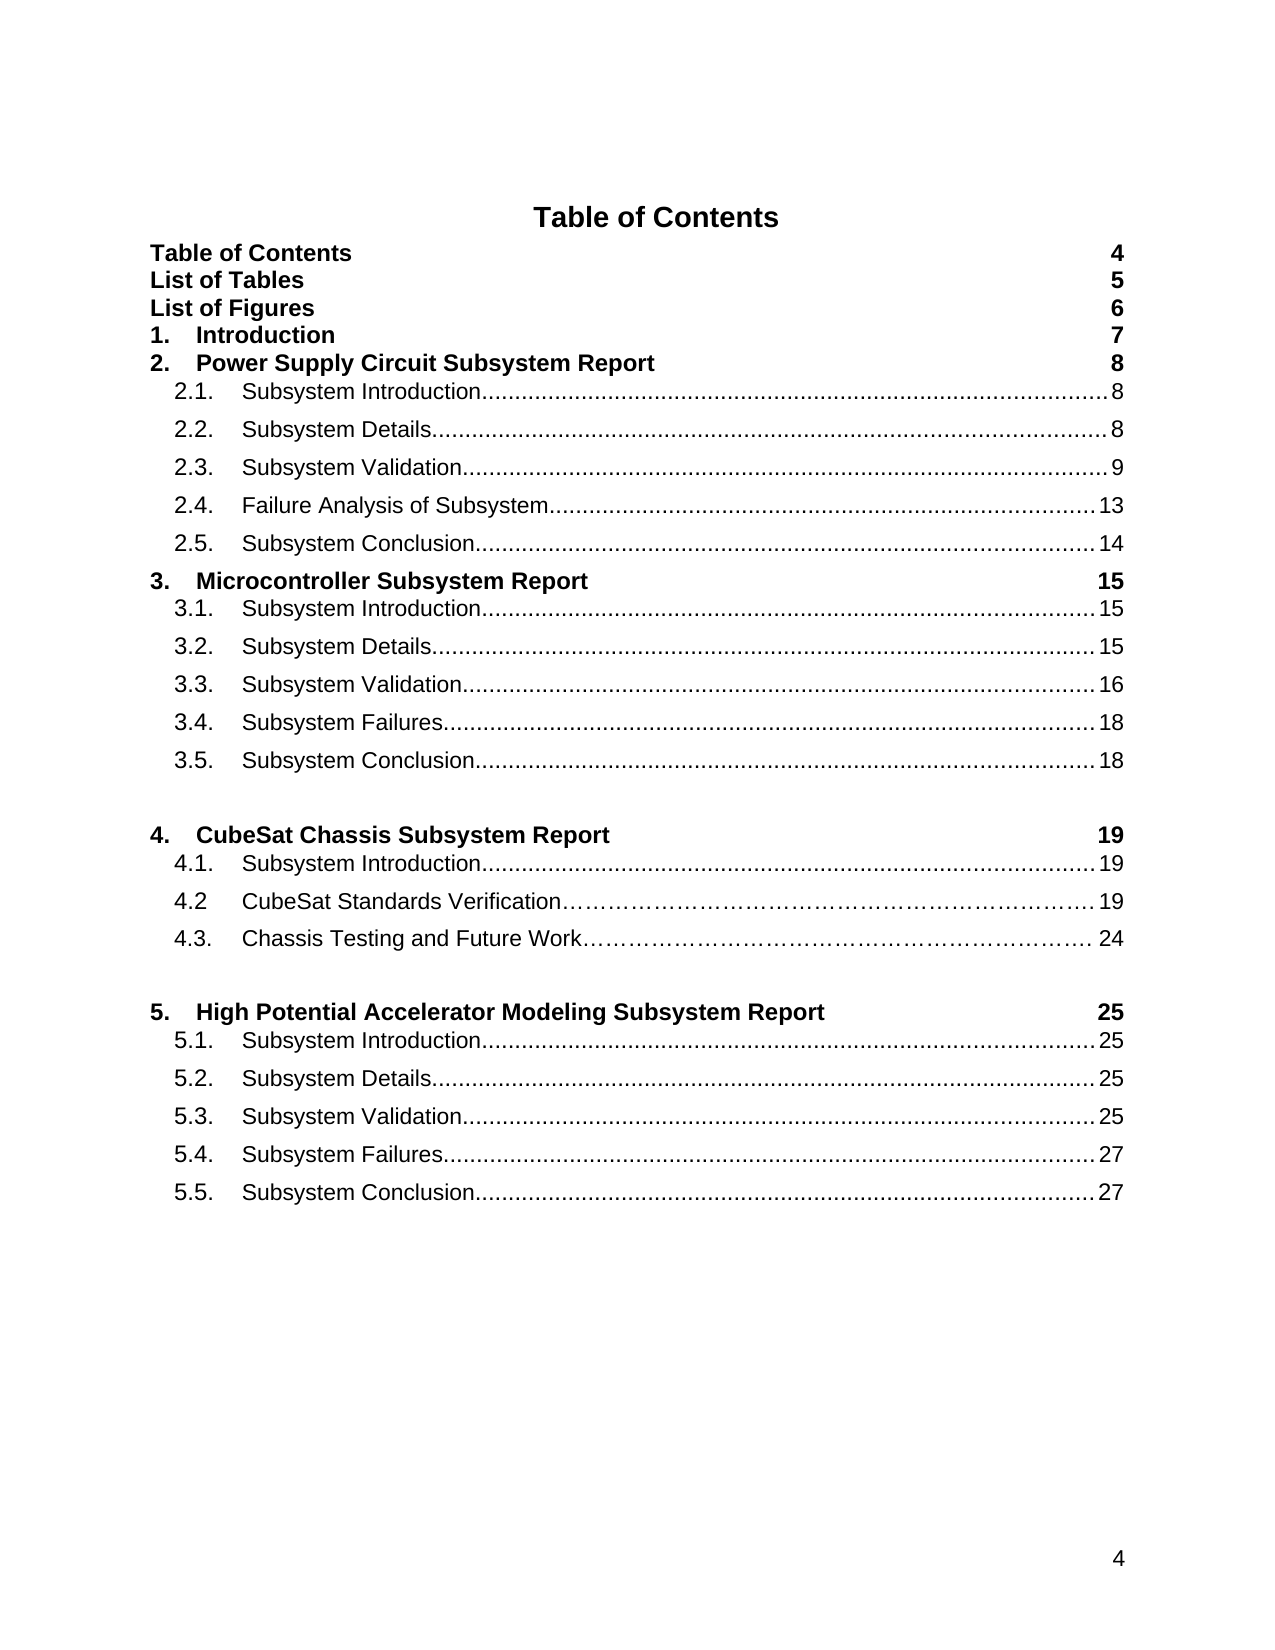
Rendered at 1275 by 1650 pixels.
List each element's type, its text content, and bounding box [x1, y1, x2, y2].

text Table of Contents [187, 200, 1125, 233]
